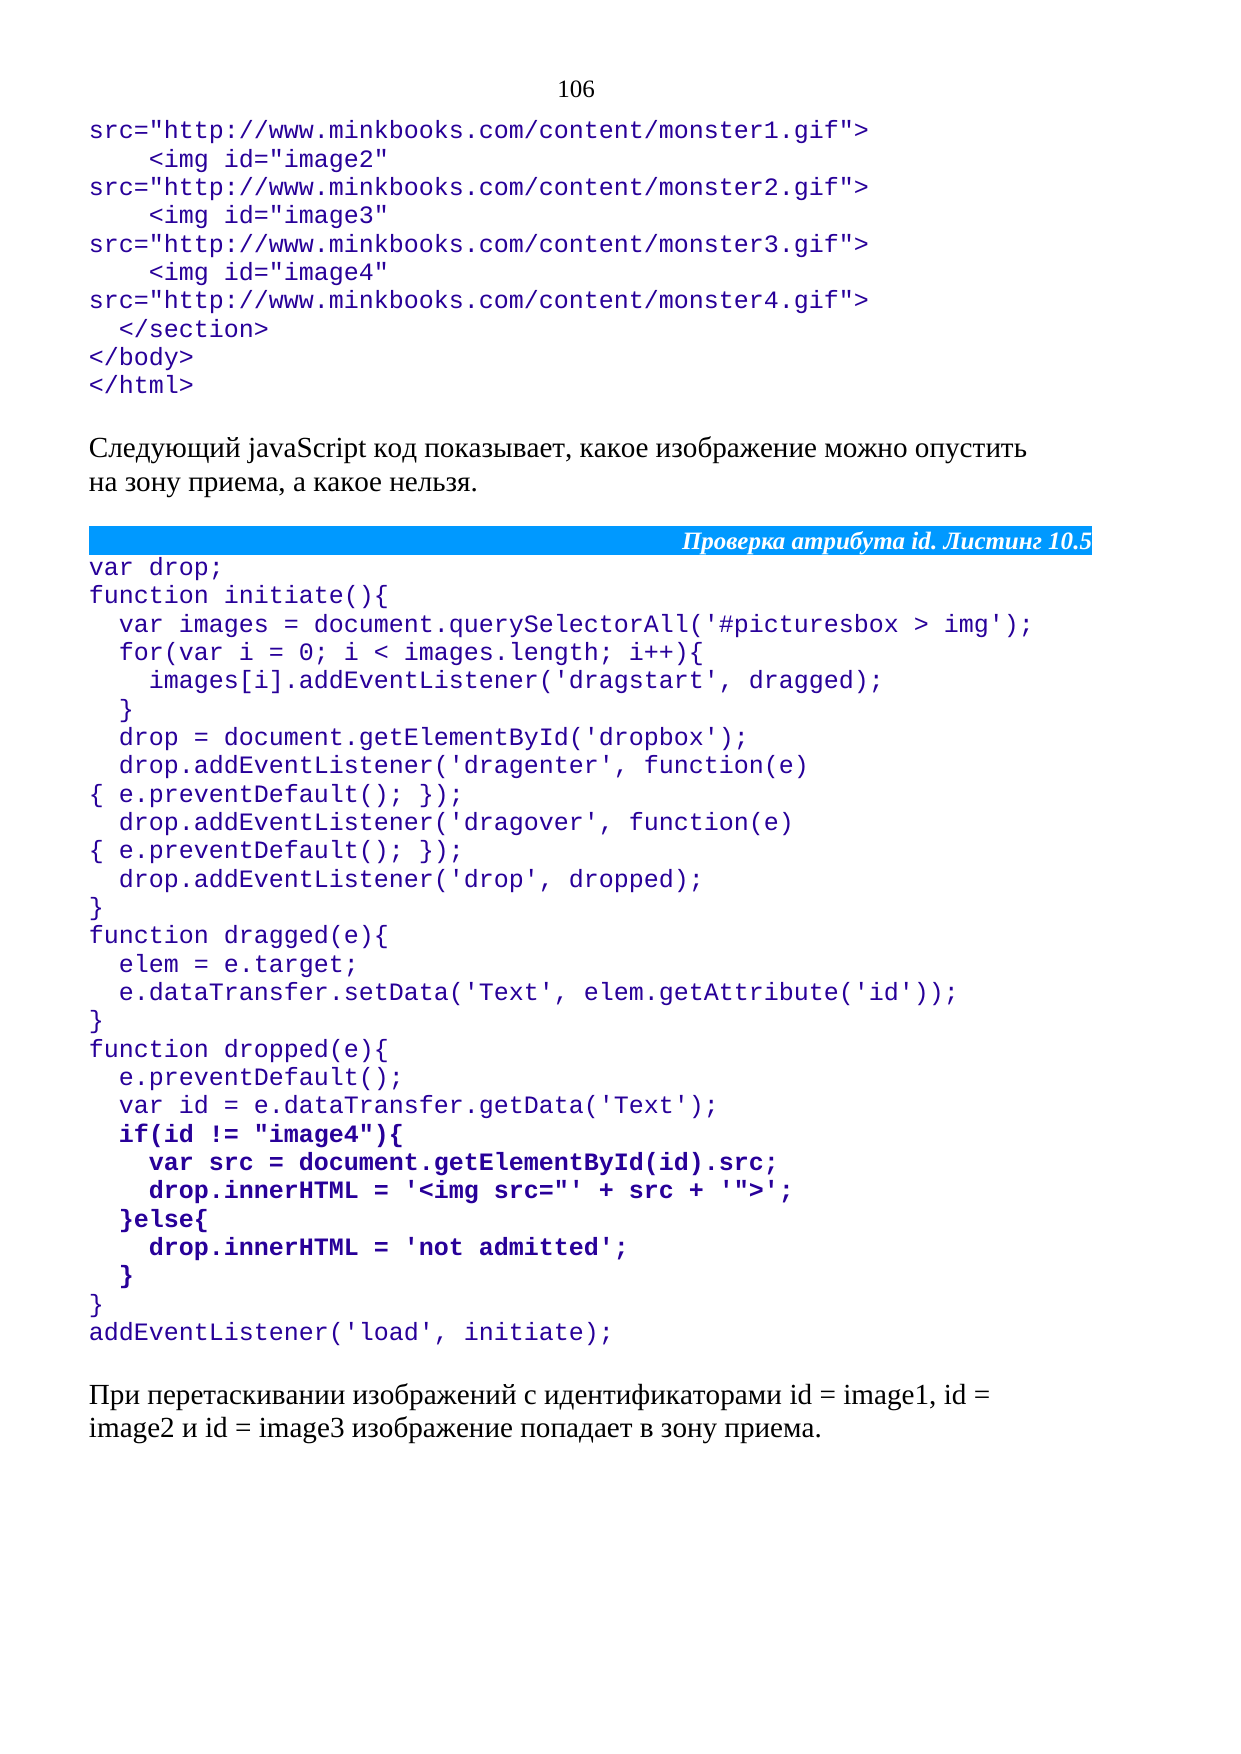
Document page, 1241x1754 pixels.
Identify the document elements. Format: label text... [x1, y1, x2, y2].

text При перетаскивании изображений с идентификаторами id = image1, id = image2 и id = image3 изображение попадает в зону приема. [89, 1377, 1063, 1444]
table_cell var drop; function initiate(){ var images = document.querySelectorAll('#picturesbox > img'); for(var i = 0; i < images.length; i++){ images[i].addEventListener('dragstart', dragged); } drop = document.getElementById('dropbox'); drop.addEventListener('dragenter', function(e){ e.preventDefault(); }); drop.addEventListener('dragover', function(e){ e.preventDefault(); }); drop.addEventListener('drop', dropped); } function dragged(e){ elem = e.target; e.dataTransfer.setData('Text', elem.getAttribute('id')); } function dropped(e){ e.preventDefault(); var id = e.dataTransfer.getData('Text'); if(id != "image4"){ var src = document.getElementById(id).src; drop.innerHTML = '<img src="' + src + '">'; }else{ drop.innerHTML = 'not admitted'; } } addEventListener('load', initiate); [89, 555, 1092, 1348]
text Следующий javaScript код показывает, какое изображение можно опустить на зону приема, а какое нельзя. [89, 430, 1063, 497]
table_header Проверка атрибута id. Листинг 10.5 [89, 526, 1092, 555]
